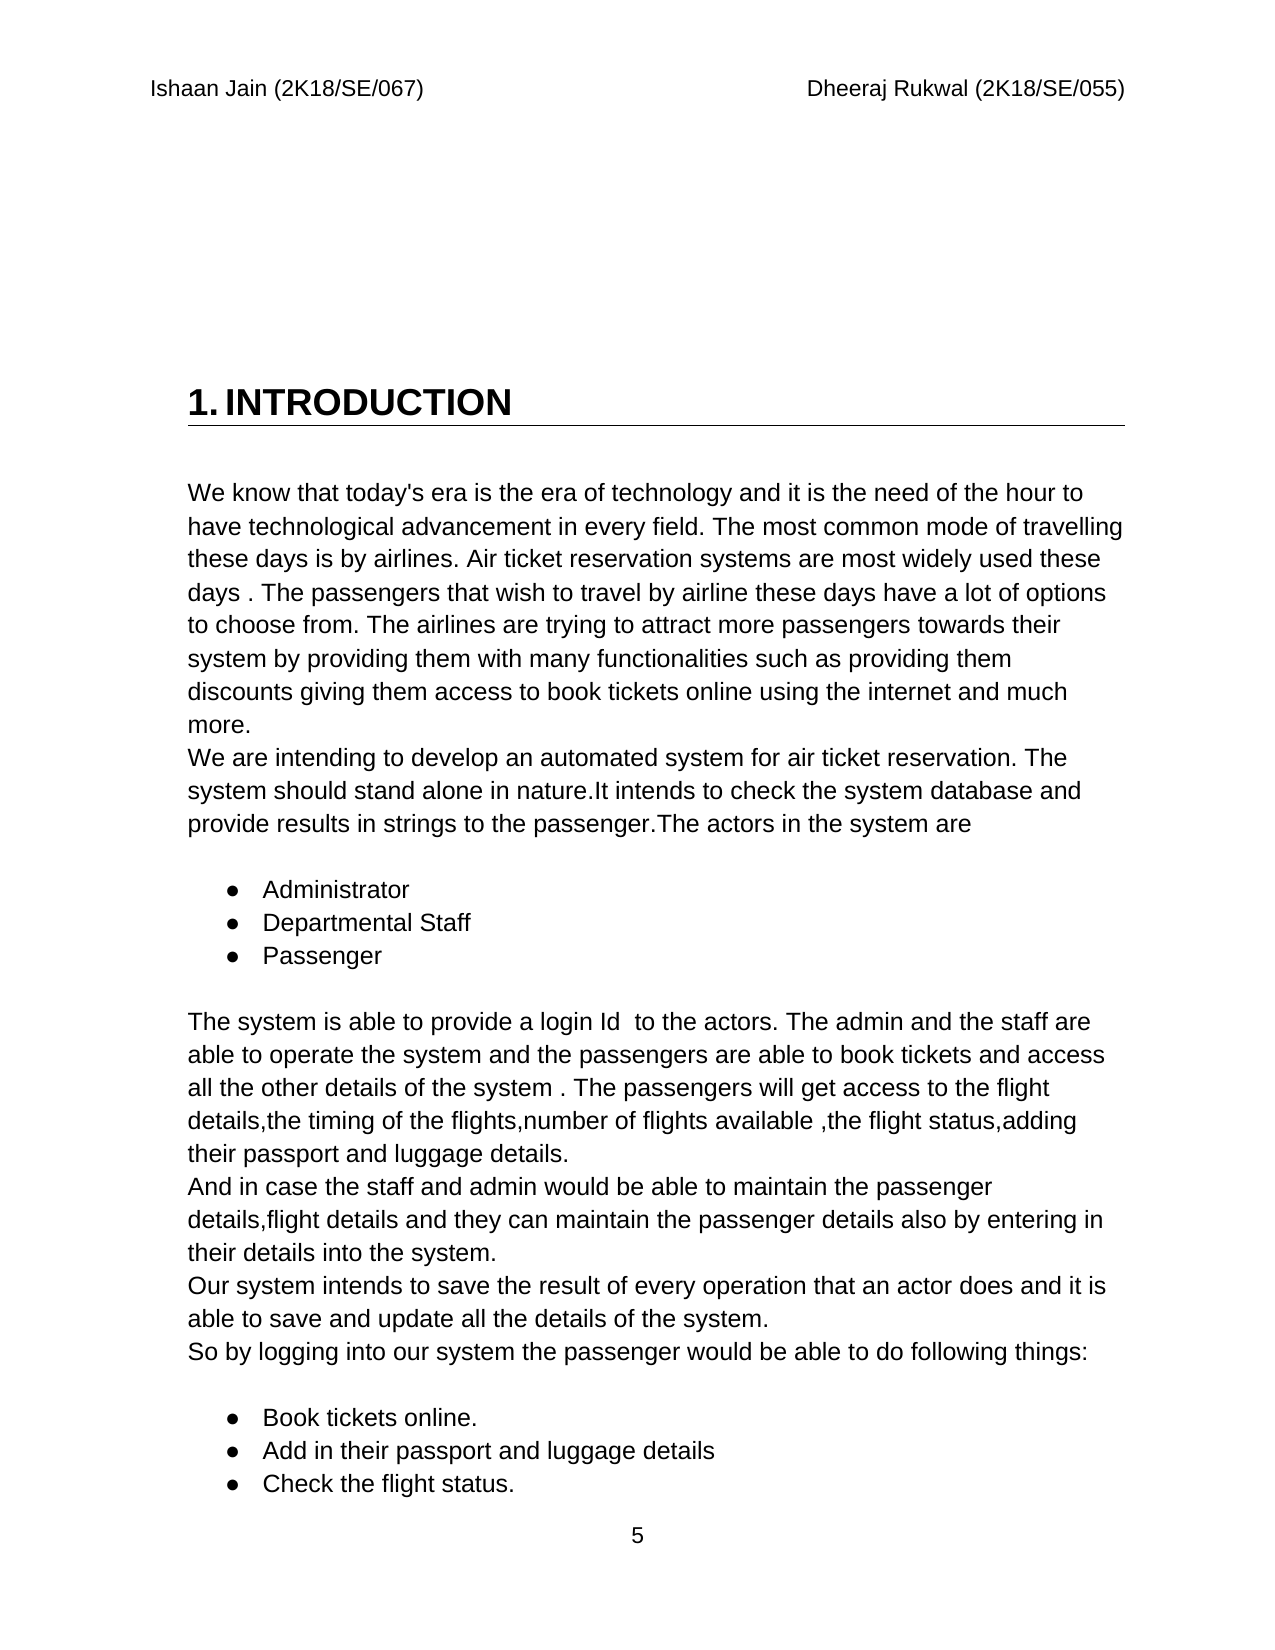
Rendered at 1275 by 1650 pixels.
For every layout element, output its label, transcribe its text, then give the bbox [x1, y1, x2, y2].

list Passenger [225, 941, 1125, 969]
text And in case the staff and admin would be able to maintain the passenger details,flight details and they can maintain the passenger details also by entering in their details into the system. [187, 1172, 1125, 1267]
subtitle INTRODUCTION [187, 380, 1125, 426]
text The system is able to provide a login Id to the actors. The admin and the staff are able to operate the system and the passengers are able to book tickets and access all the other details of the system . The passengers will get access to the flight details,the timing of the flights,number of flights available ,the flight status,adding their passport and luggage details. [187, 1007, 1125, 1168]
list Administrator [225, 875, 1125, 903]
text We know that today's era is the era of technology and it is the need of the hour to have technological advancement in every field. The most common mode of travelling these days is by airlines. Air ticket reservation systems are most widely used these days . The passengers that wish to travel by airline these days have a lot of options to choose from. The airlines are trying to attract more passengers towards their system by providing them with many functionalities such as providing them discounts giving them access to book tickets online using the internet and much more. [187, 478, 1125, 738]
text So by logging into our system the passenger would be able to do following things: [150, 1337, 1125, 1366]
list Check the flight status. [225, 1469, 1125, 1498]
list Departmental Staff [225, 908, 1125, 936]
text We are intending to develop an automated system for air ticket reservation. The system should stand alone in nature.It intends to check the system database and provide results in strings to the passenger.The actors in the system are [187, 743, 1125, 837]
text Our system intends to save the result of every operation that an actor does and it is able to save and update all the details of the system. [187, 1271, 1125, 1333]
list Add in their passport and luggage details [225, 1436, 1125, 1465]
list Book tickets online. [225, 1403, 1125, 1432]
